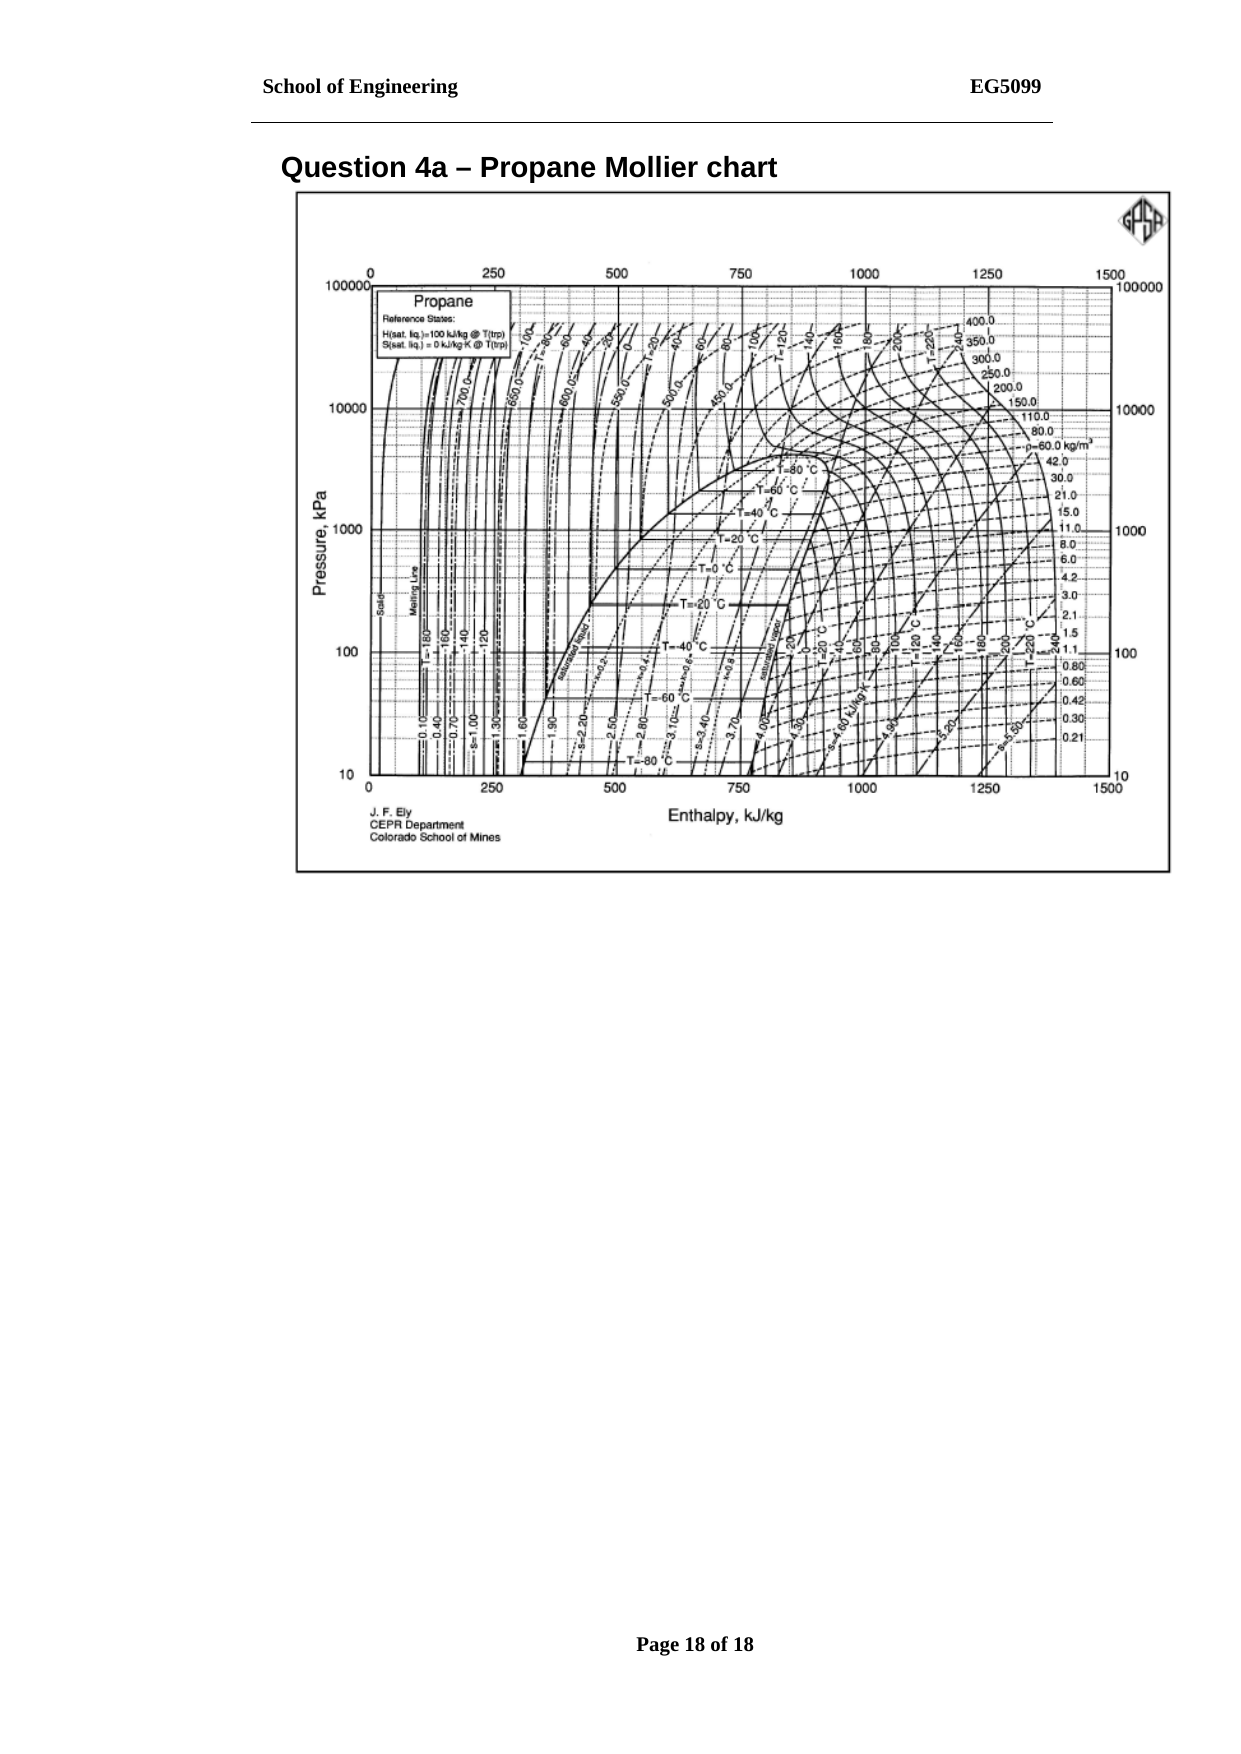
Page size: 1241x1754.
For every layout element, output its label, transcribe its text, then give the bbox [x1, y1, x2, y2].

picture [280, 183, 1183, 881]
text Question 4a – Propane Mollier chart [281, 150, 1053, 183]
